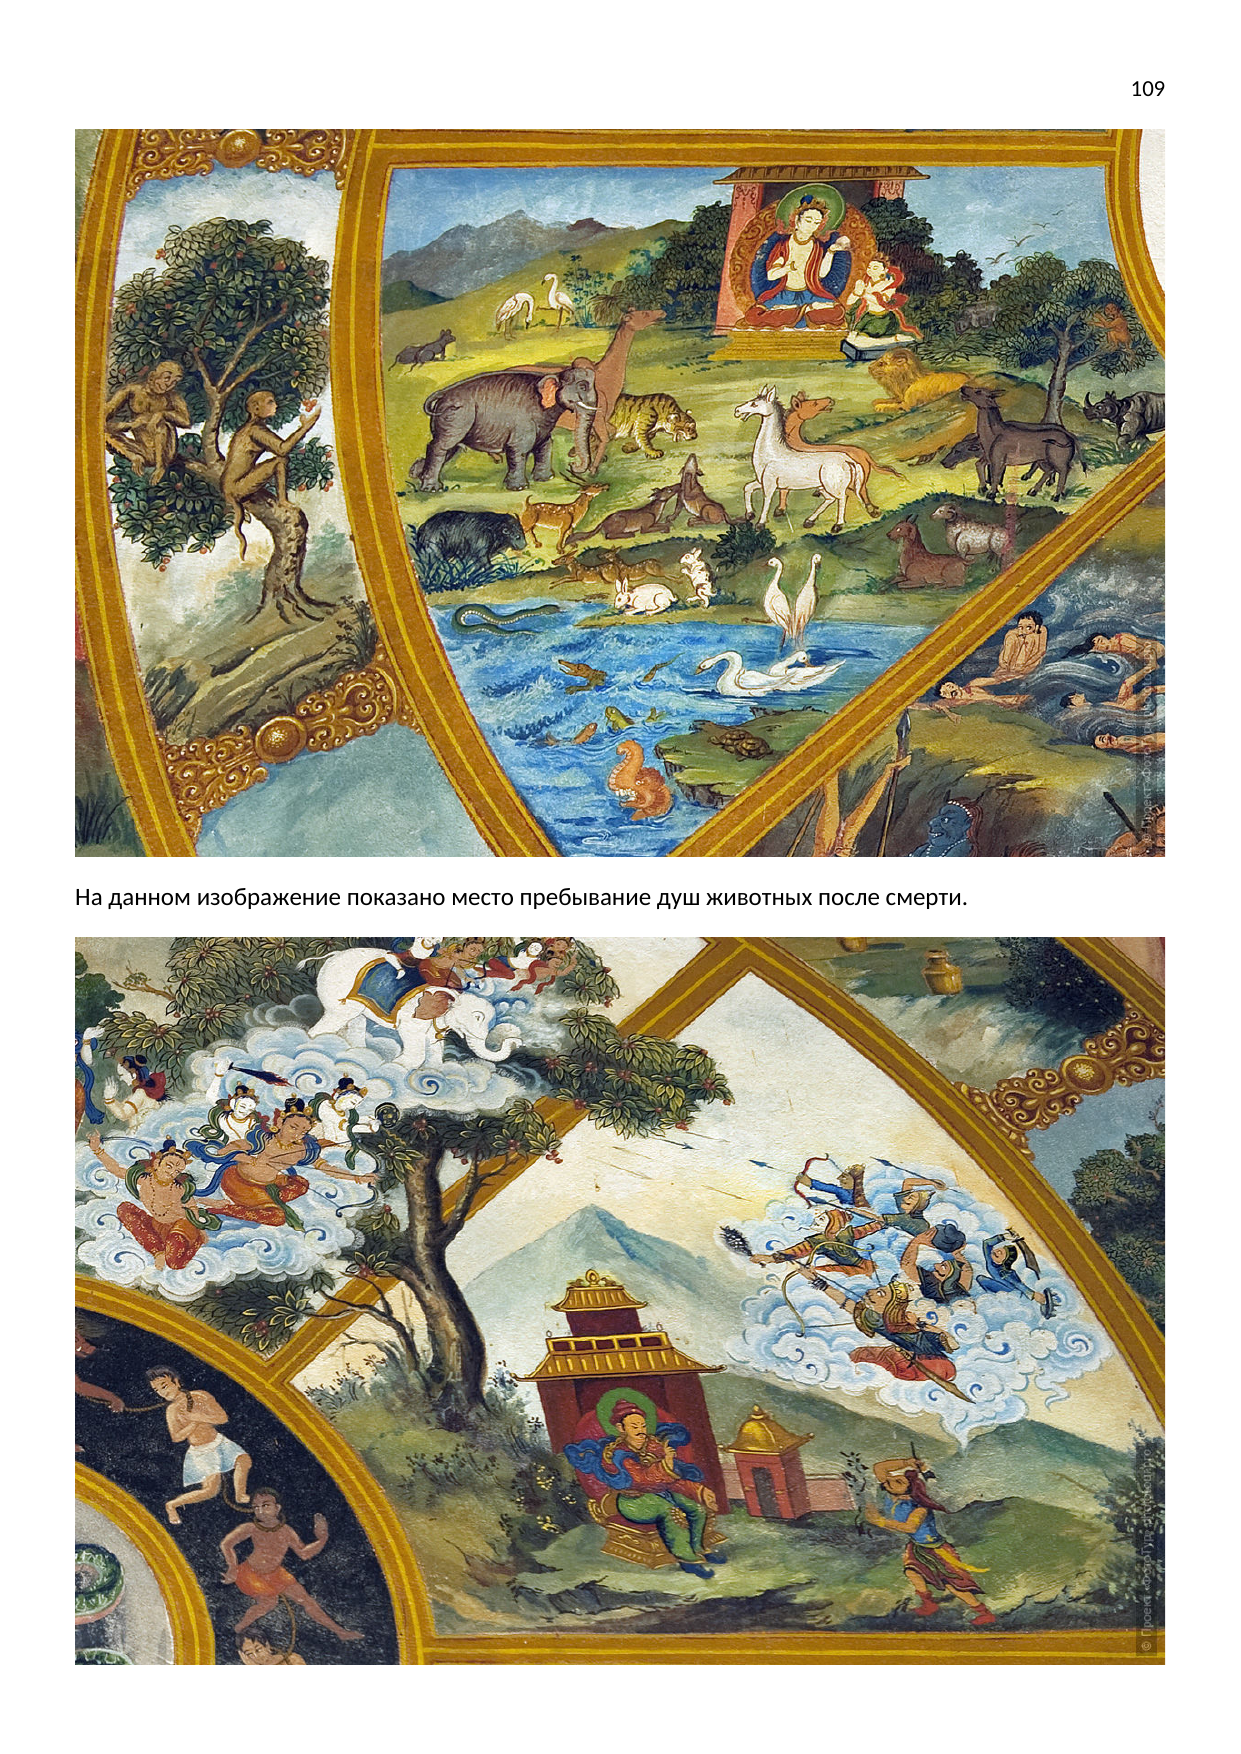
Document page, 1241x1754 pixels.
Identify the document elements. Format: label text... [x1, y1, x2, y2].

picture [75, 129, 1166, 857]
text На данном изображение показано место пребывание душ животных после смерти. [75, 882, 1165, 912]
picture [75, 937, 1166, 1665]
